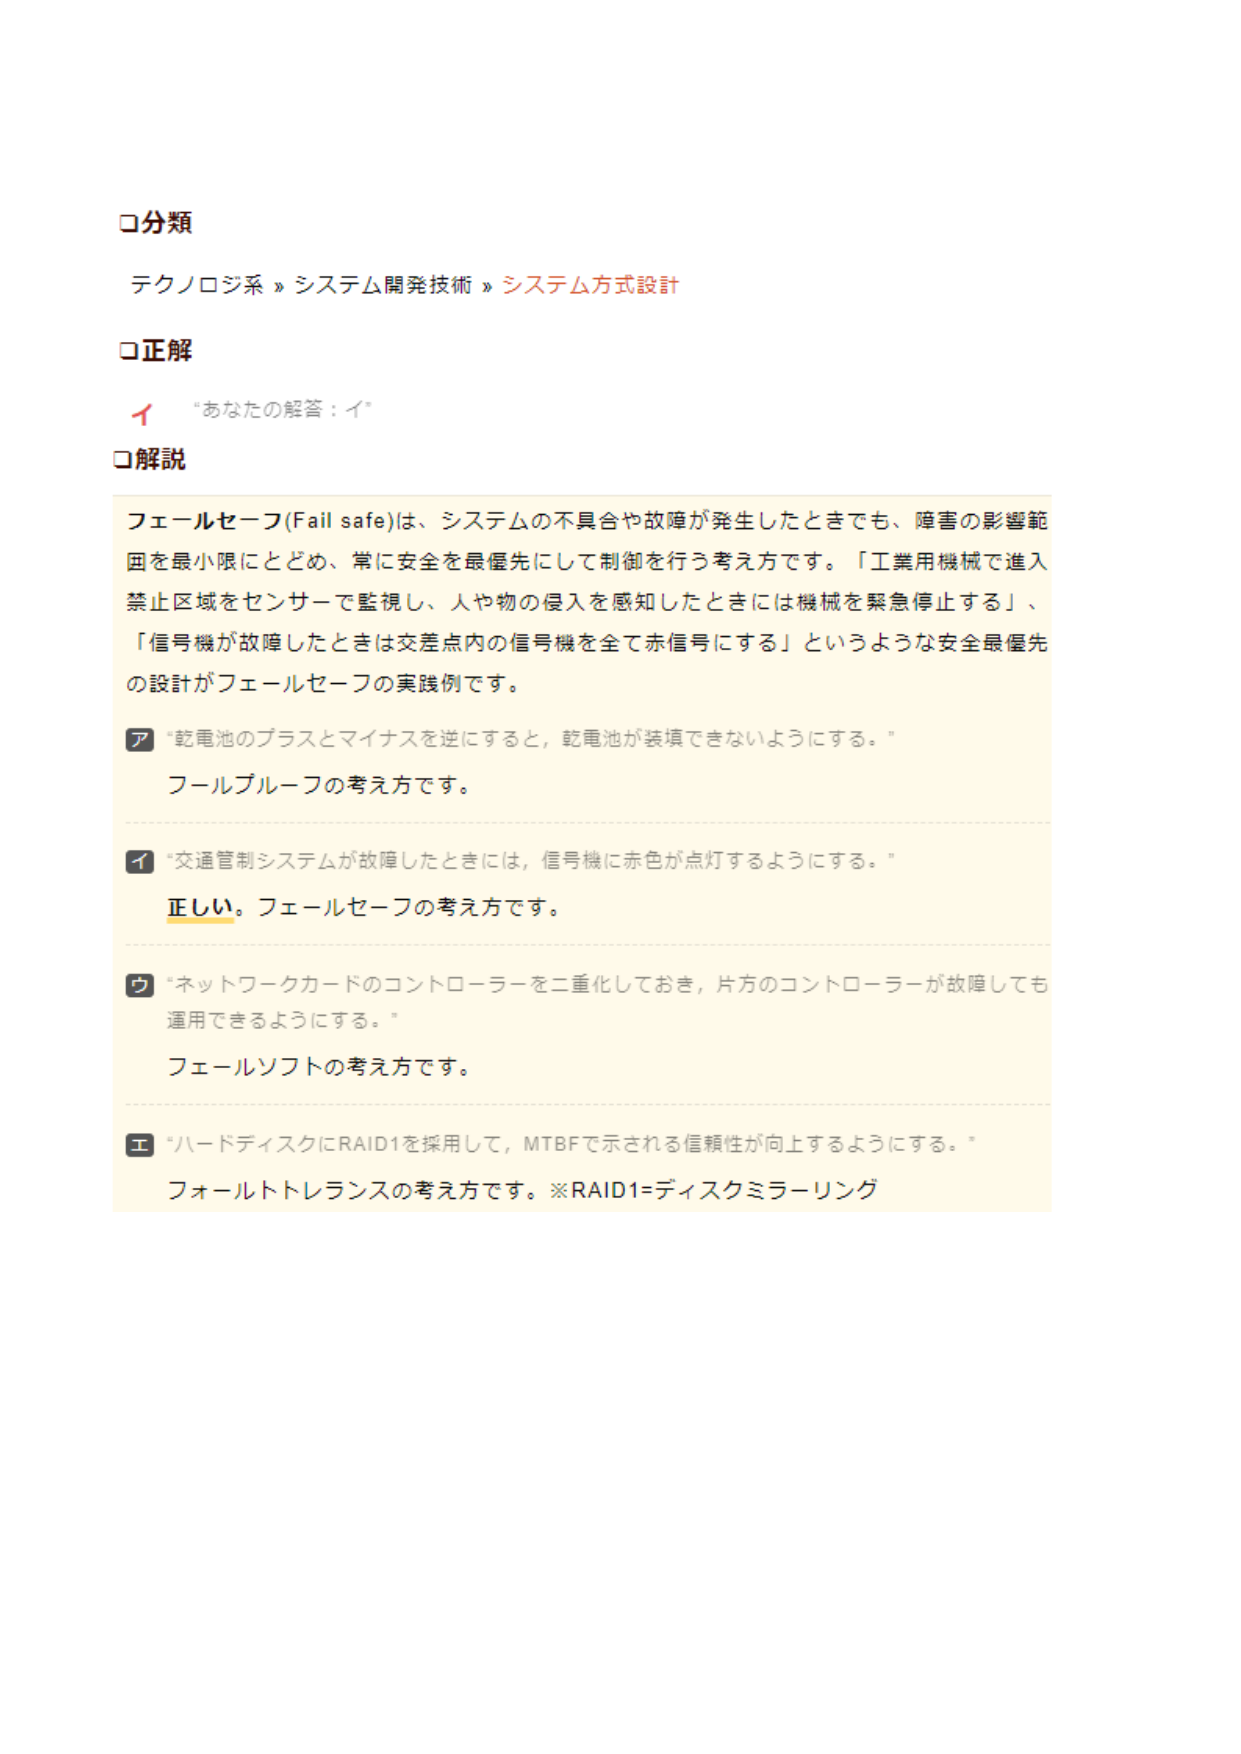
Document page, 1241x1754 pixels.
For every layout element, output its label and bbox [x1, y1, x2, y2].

picture [112, 442, 1052, 1212]
picture [112, 202, 824, 437]
